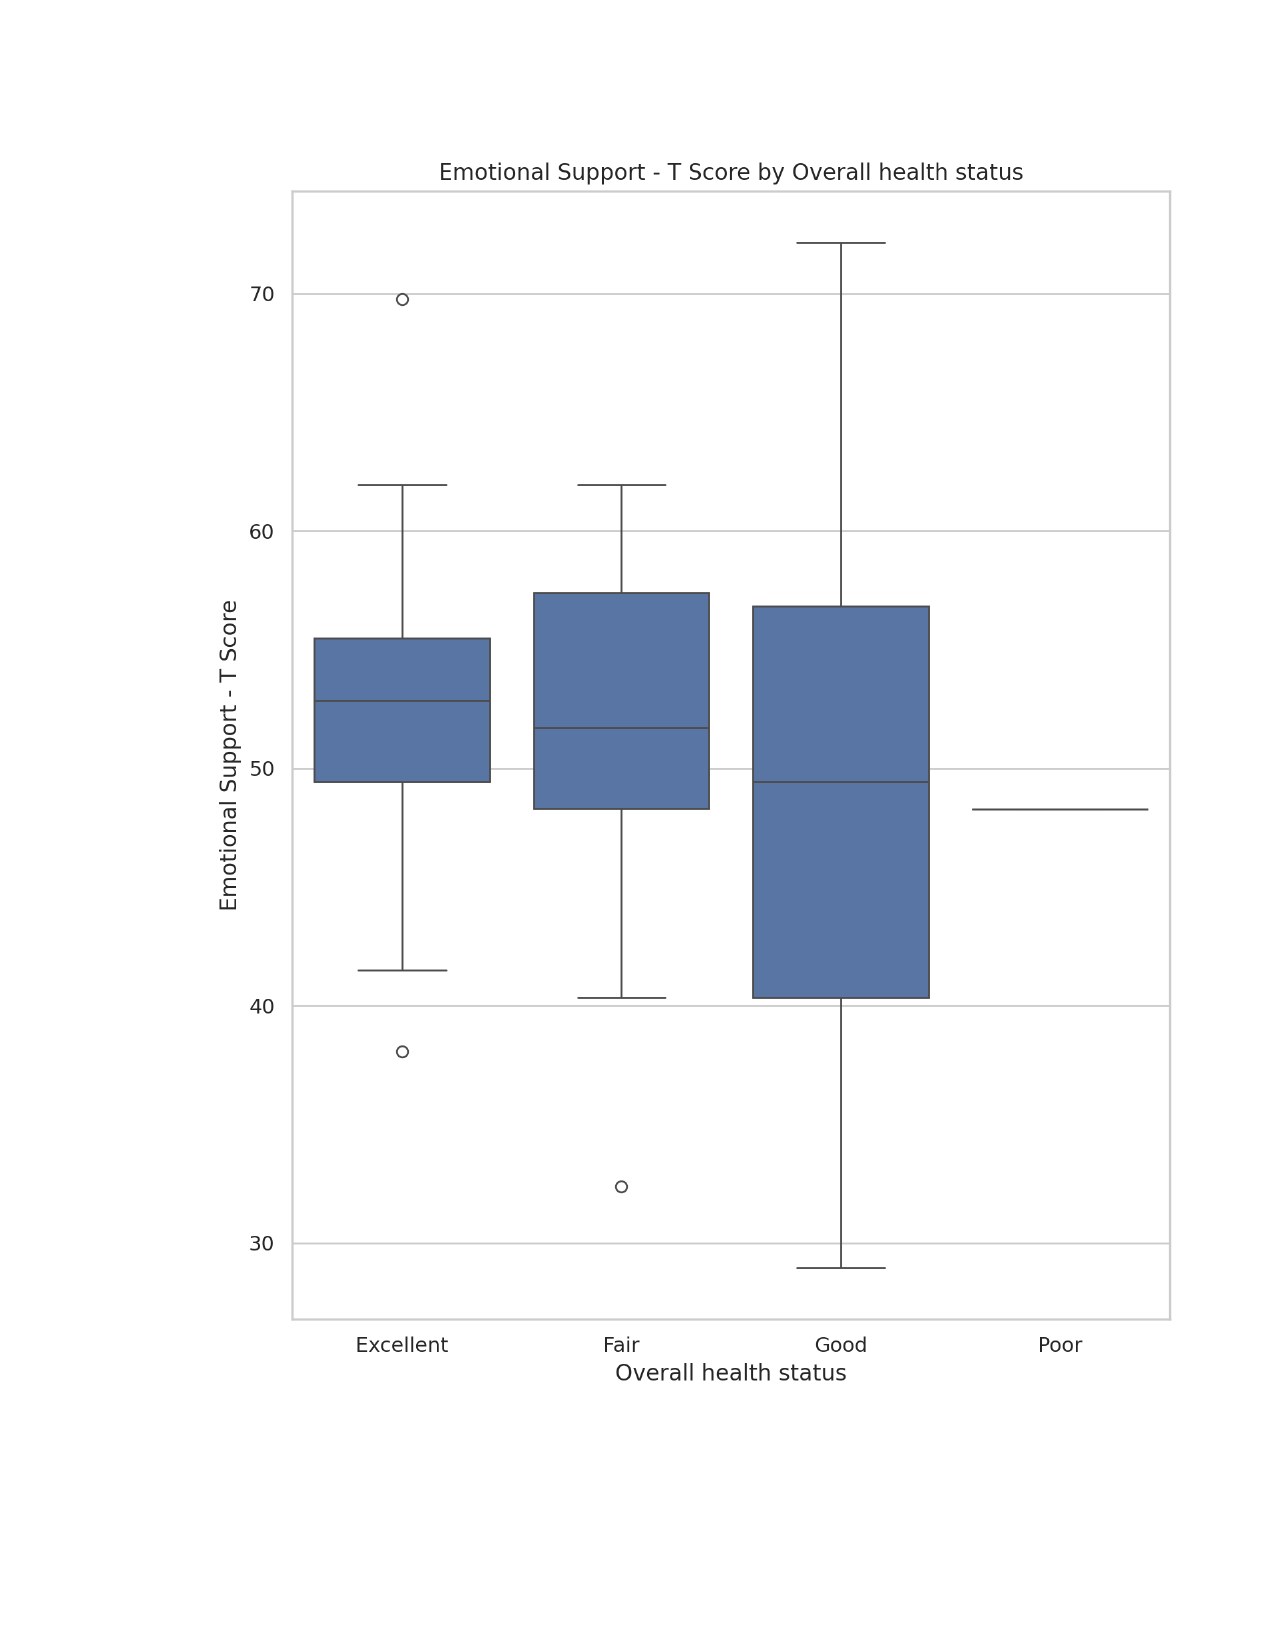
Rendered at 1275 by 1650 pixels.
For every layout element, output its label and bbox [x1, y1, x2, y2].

picture [206, 150, 1182, 1398]
